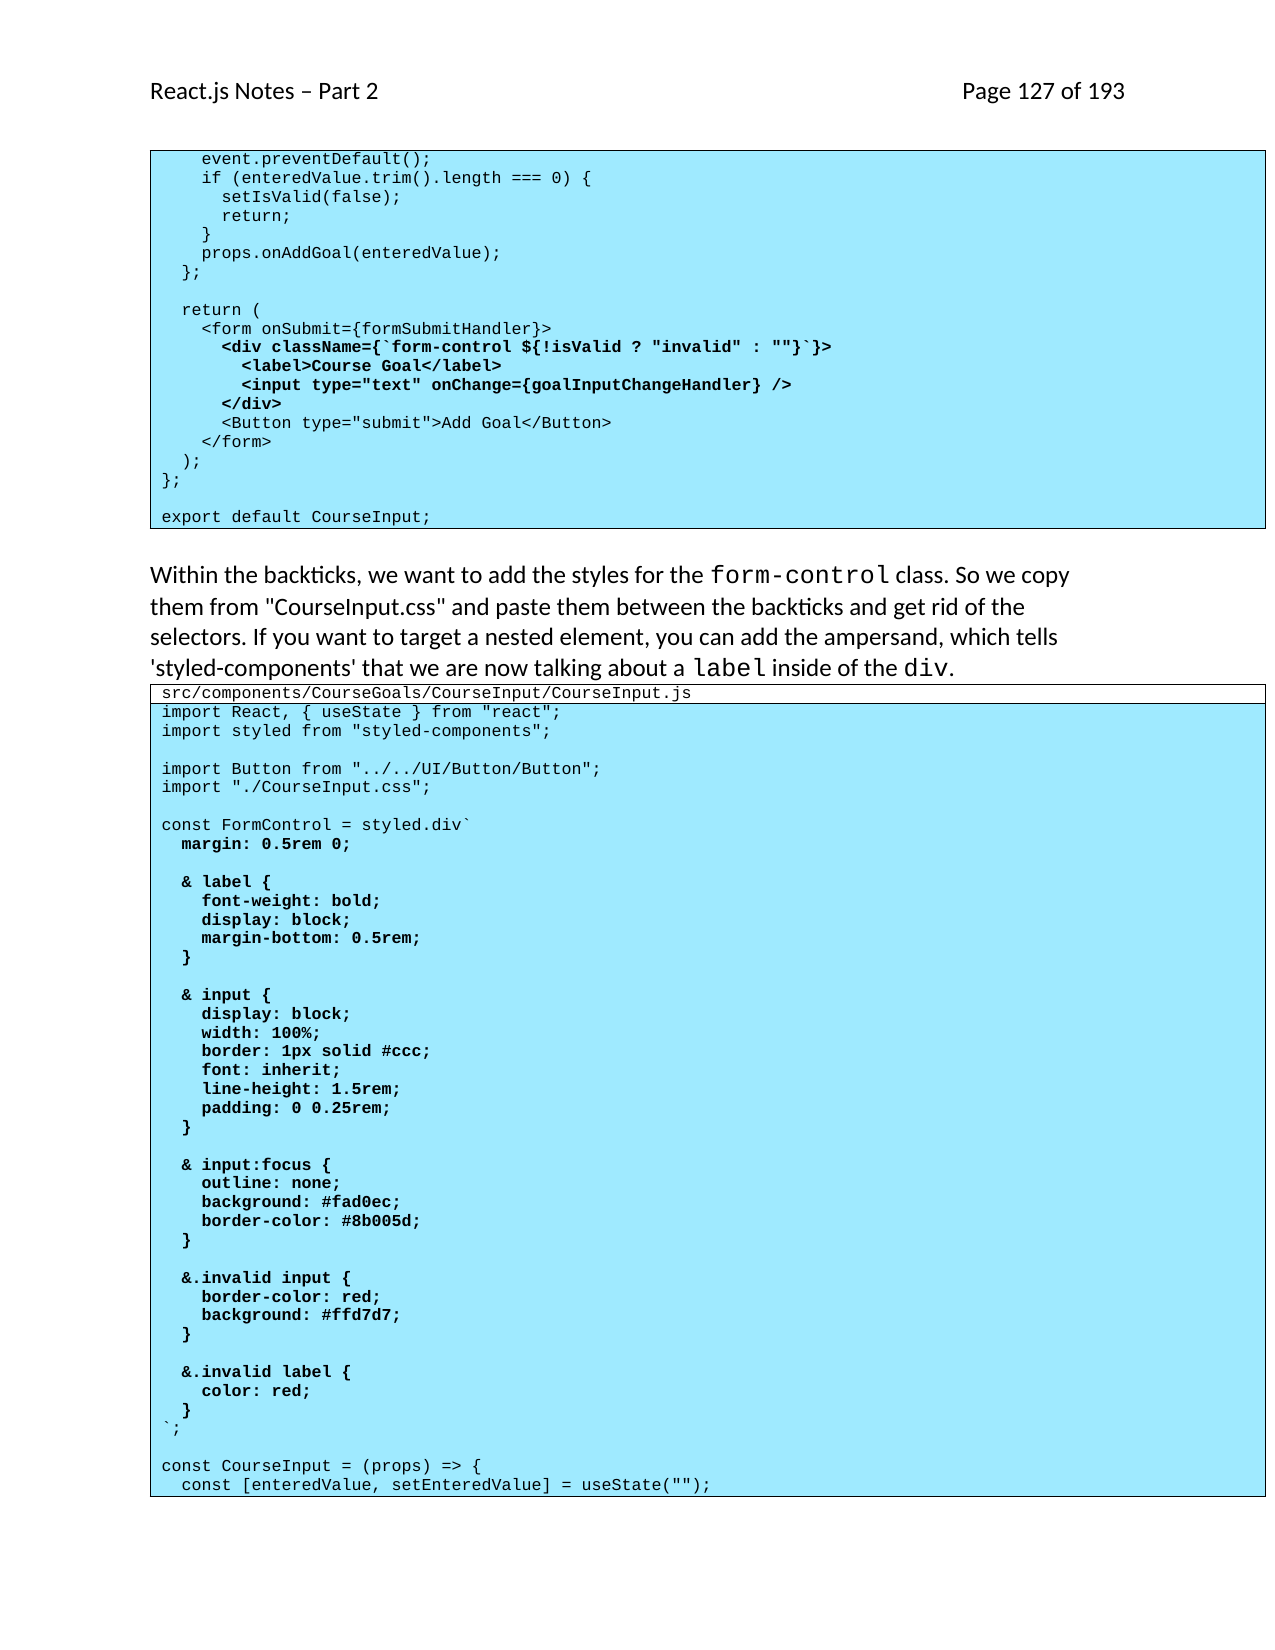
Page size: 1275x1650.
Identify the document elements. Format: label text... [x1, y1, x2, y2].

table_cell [151, 151, 1265, 528]
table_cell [151, 704, 1265, 1496]
text Within the backticks, we want to add the styles for the form-control class. So we copy them from "CourseInput.css" and paste them between the backticks and get rid of the selectors. If you want to target a nested element, you can add the ampersand, which tells 'styled-components' that we are now talking about a label inside of the div. [150, 559, 1125, 684]
table_header src/components/CourseGoals/CourseInput/CourseInput.js [151, 685, 1265, 703]
